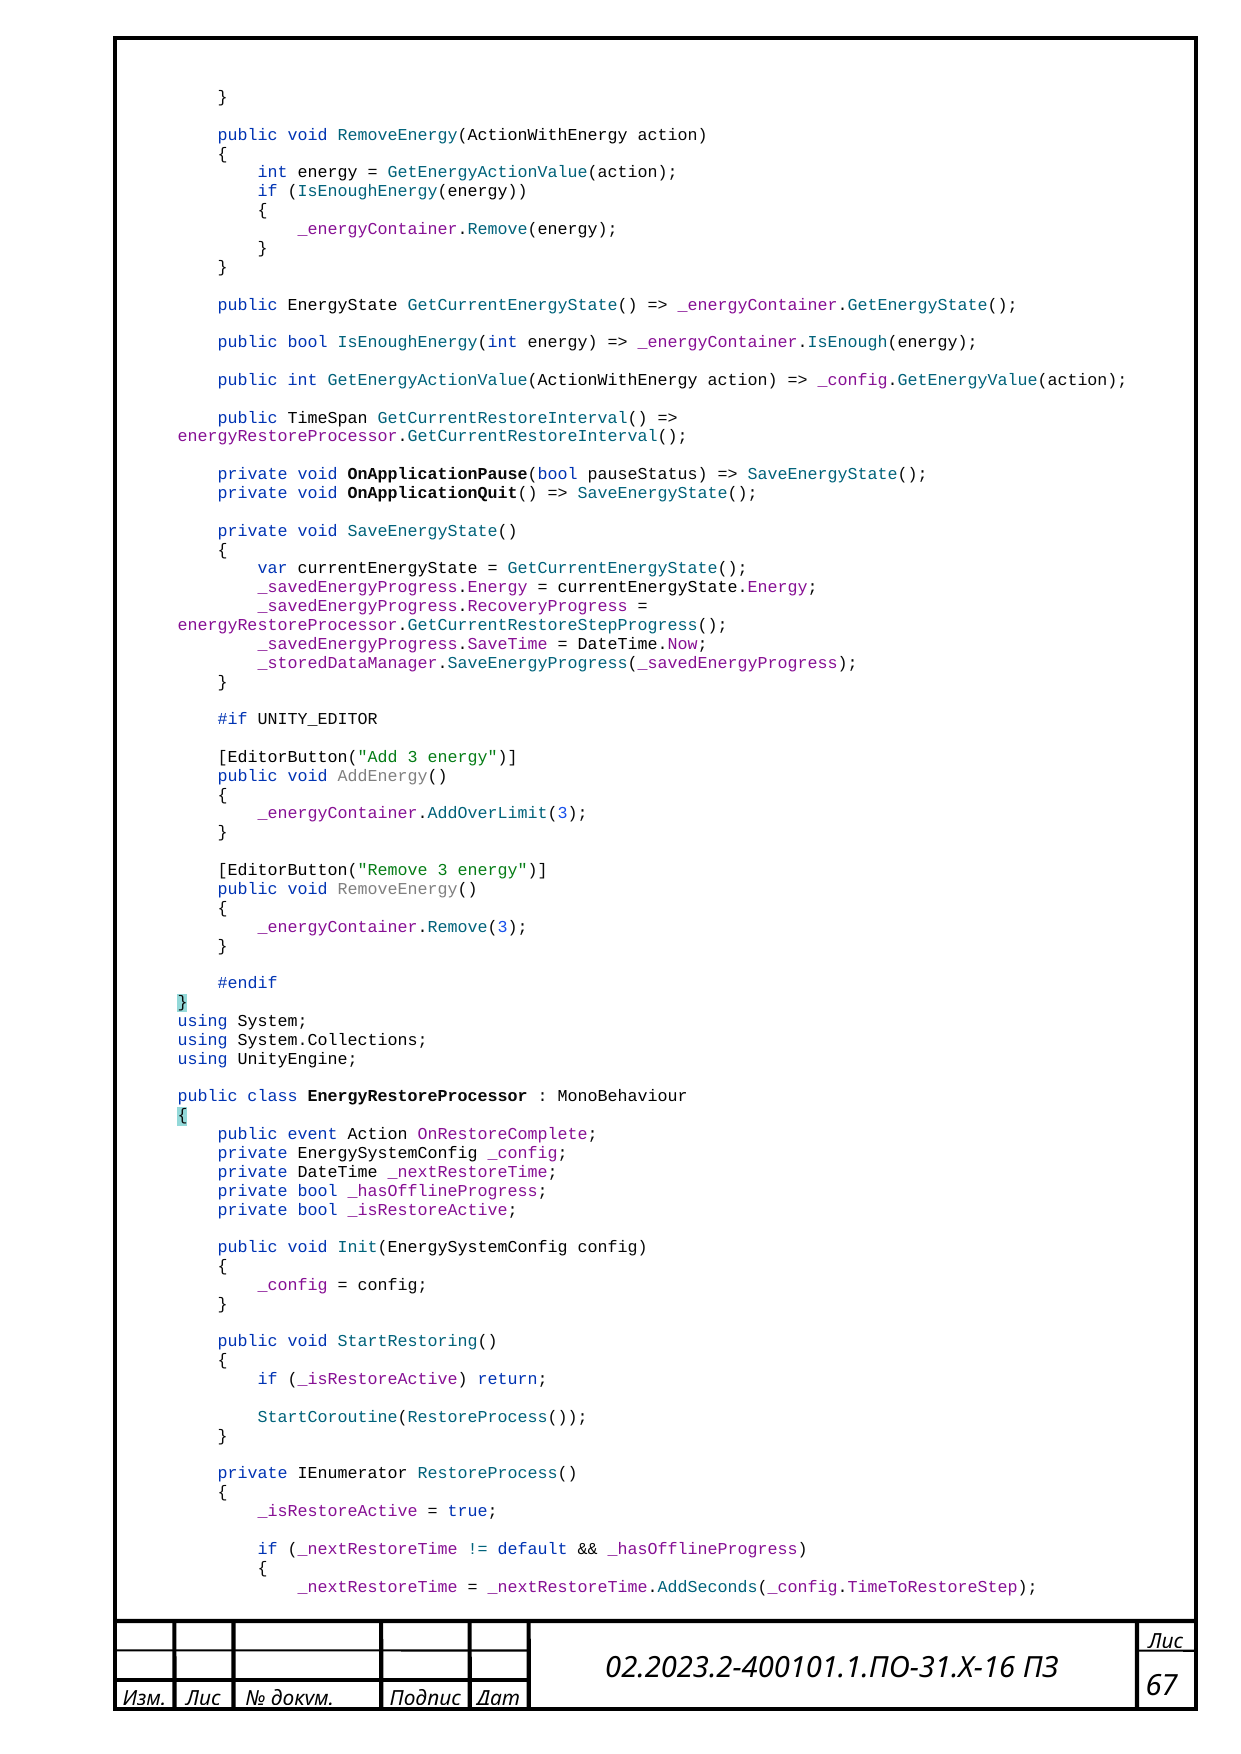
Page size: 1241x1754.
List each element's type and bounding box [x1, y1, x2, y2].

text [177, 1012, 1167, 1597]
text [177, 89, 1167, 1012]
